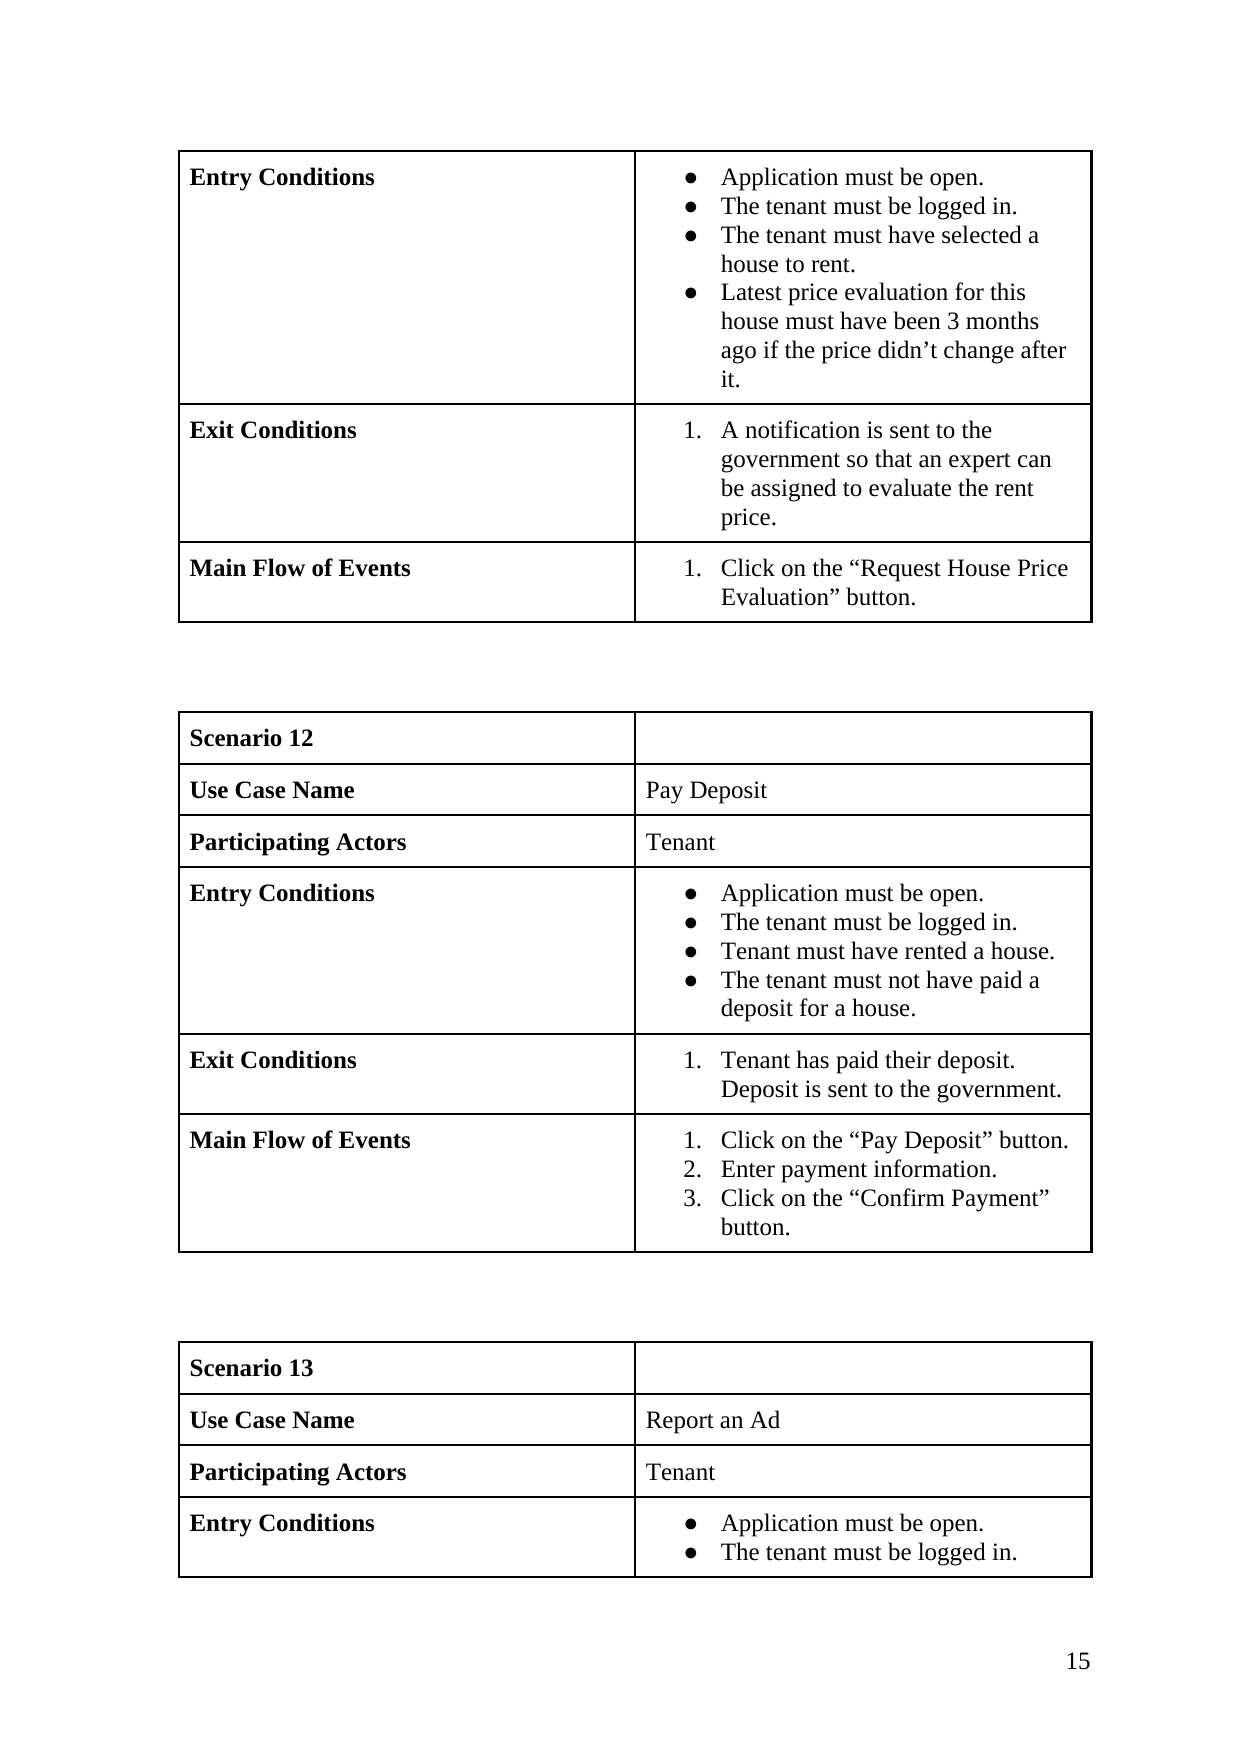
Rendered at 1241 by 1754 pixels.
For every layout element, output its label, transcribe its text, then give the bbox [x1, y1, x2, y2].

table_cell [636, 1498, 1090, 1576]
table_header [636, 1343, 1090, 1392]
table_cell Exit Conditions [180, 1035, 634, 1113]
table_cell Application must be open. The tenant must be logged in. The tenant must have selected a house to rent. Latest price evaluation for this house must have been 3 months ago if the price didn’t change after it. [636, 152, 1090, 403]
table_cell Tenant [636, 816, 1090, 866]
table_cell Main Flow of Events [180, 1115, 634, 1251]
table_cell Report an Ad [636, 1395, 1090, 1444]
table_cell Main Flow of Events [180, 543, 634, 621]
table_cell Use Case Name [180, 765, 634, 814]
table_cell Tenant [636, 1446, 1090, 1496]
table_header Scenario 12 [180, 713, 634, 763]
table_cell Click on the “Request House Price Evaluation” button. [636, 543, 1090, 621]
table_cell A notification is sent to the government so that an expert can be assigned to evaluate the rent price. [636, 405, 1090, 541]
table_header [636, 713, 1090, 763]
table_header Scenario 13 [180, 1343, 634, 1392]
table_cell Entry Conditions [180, 868, 634, 1033]
table_cell Pay Deposit [636, 765, 1090, 814]
table_cell Tenant has paid their deposit. Deposit is sent to the government. [636, 1035, 1090, 1113]
table_cell Participating Actors [180, 1446, 634, 1496]
table_cell Application must be open. The tenant must be logged in. Tenant must have rented a house. The tenant must not have paid a deposit for a house. [636, 868, 1090, 1033]
table_cell Exit Conditions [180, 405, 634, 541]
table_cell Use Case Name [180, 1395, 634, 1444]
table_cell Participating Actors [180, 816, 634, 866]
table_cell Entry Conditions [180, 152, 634, 403]
table_cell Click on the “Pay Deposit” button. Enter payment information. Click on the “Confirm Payment” button. [636, 1115, 1090, 1251]
table_cell Entry Conditions [180, 1498, 634, 1576]
